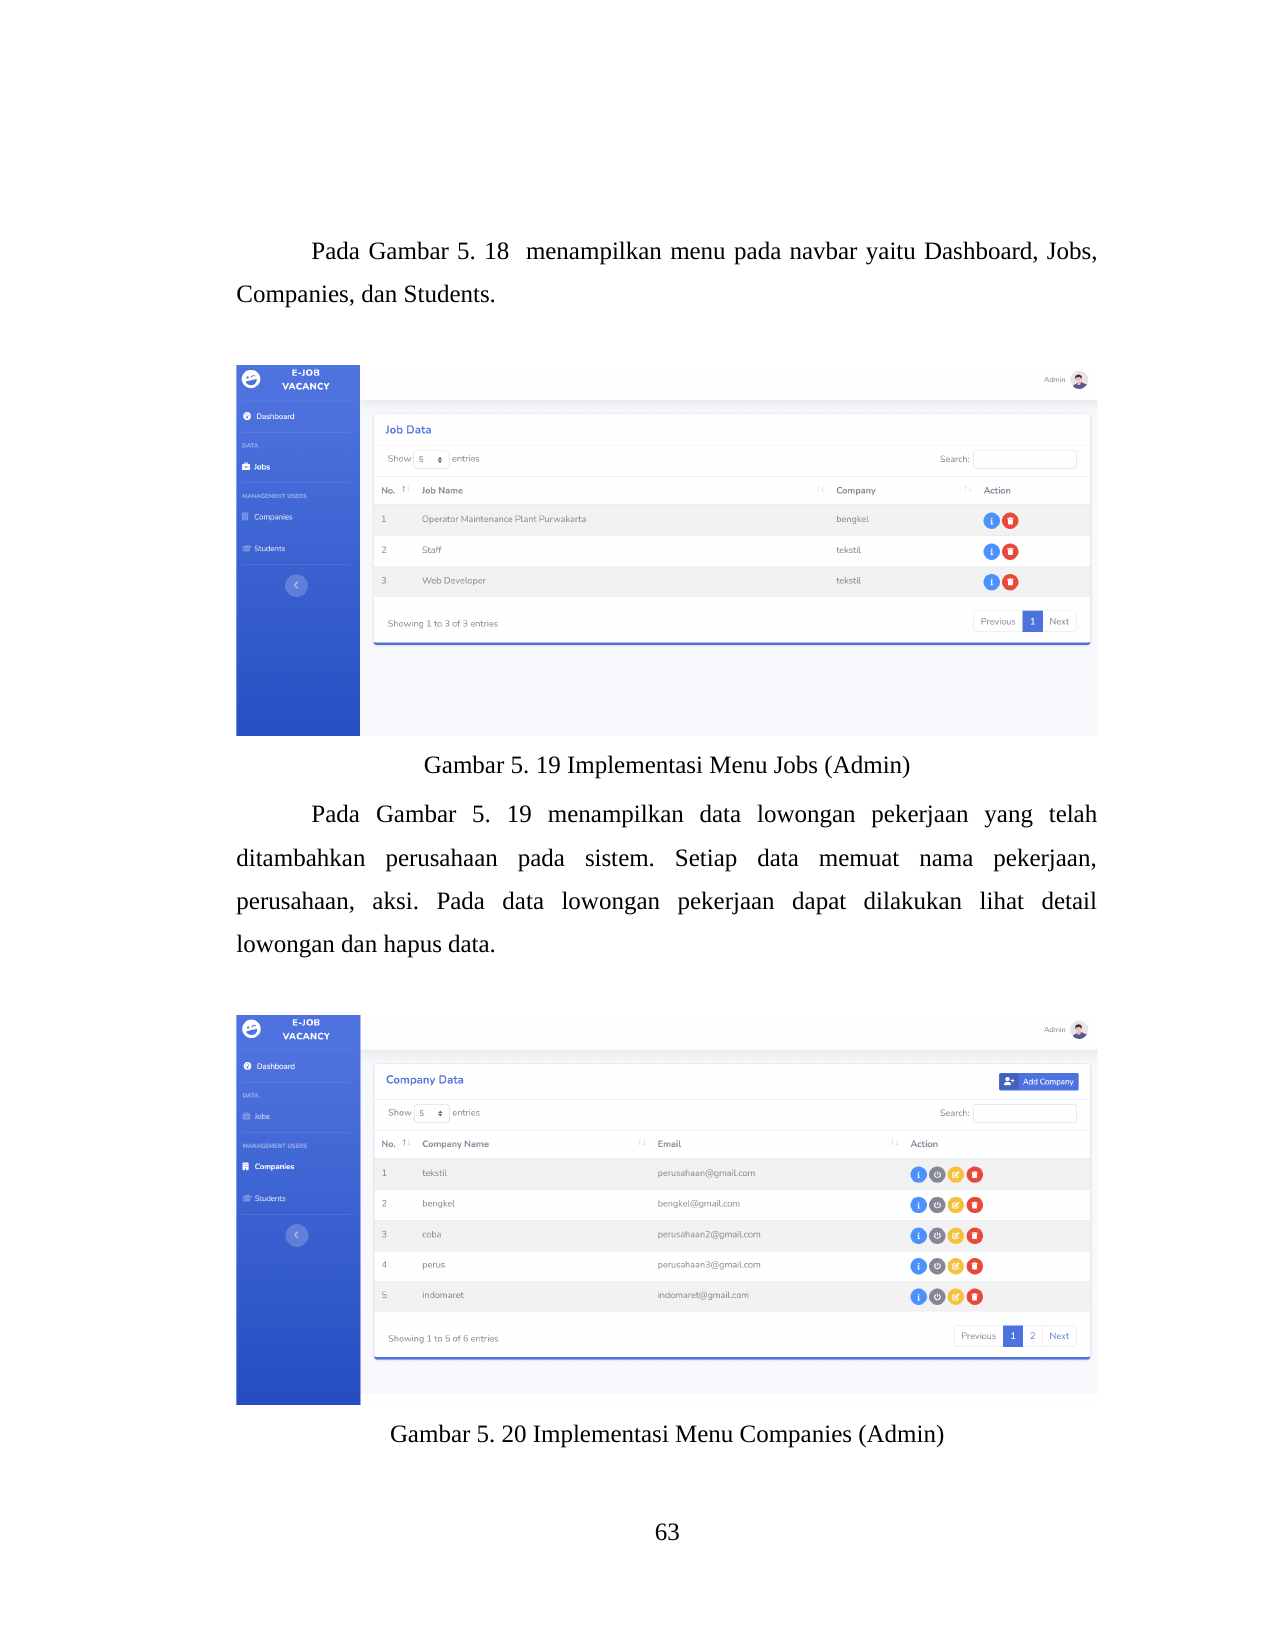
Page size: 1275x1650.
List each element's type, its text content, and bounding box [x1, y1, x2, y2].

text Gambar 5. 20 Implementasi Menu Companies (Admin) [236, 1419, 1098, 1448]
text Pada Gambar 5. 18 menampilkan menu pada navbar yaitu Dashboard, Jobs, Companies, dan Students. [236, 236, 1098, 308]
text Gambar 5. 19 Implementasi Menu Jobs (Admin) [236, 750, 1098, 779]
text Pada Gambar 5. 19 menampilkan data lowongan pekerjaan yang telah ditambahkan perusahaan pada sistem. Setiap data memuat nama pekerjaan, perusahaan, aksi. Pada data lowongan pekerjaan dapat dilakukan lihat detail lowongan dan hapus data. [236, 799, 1098, 958]
picture [236, 1015, 1098, 1405]
picture [236, 365, 1098, 736]
